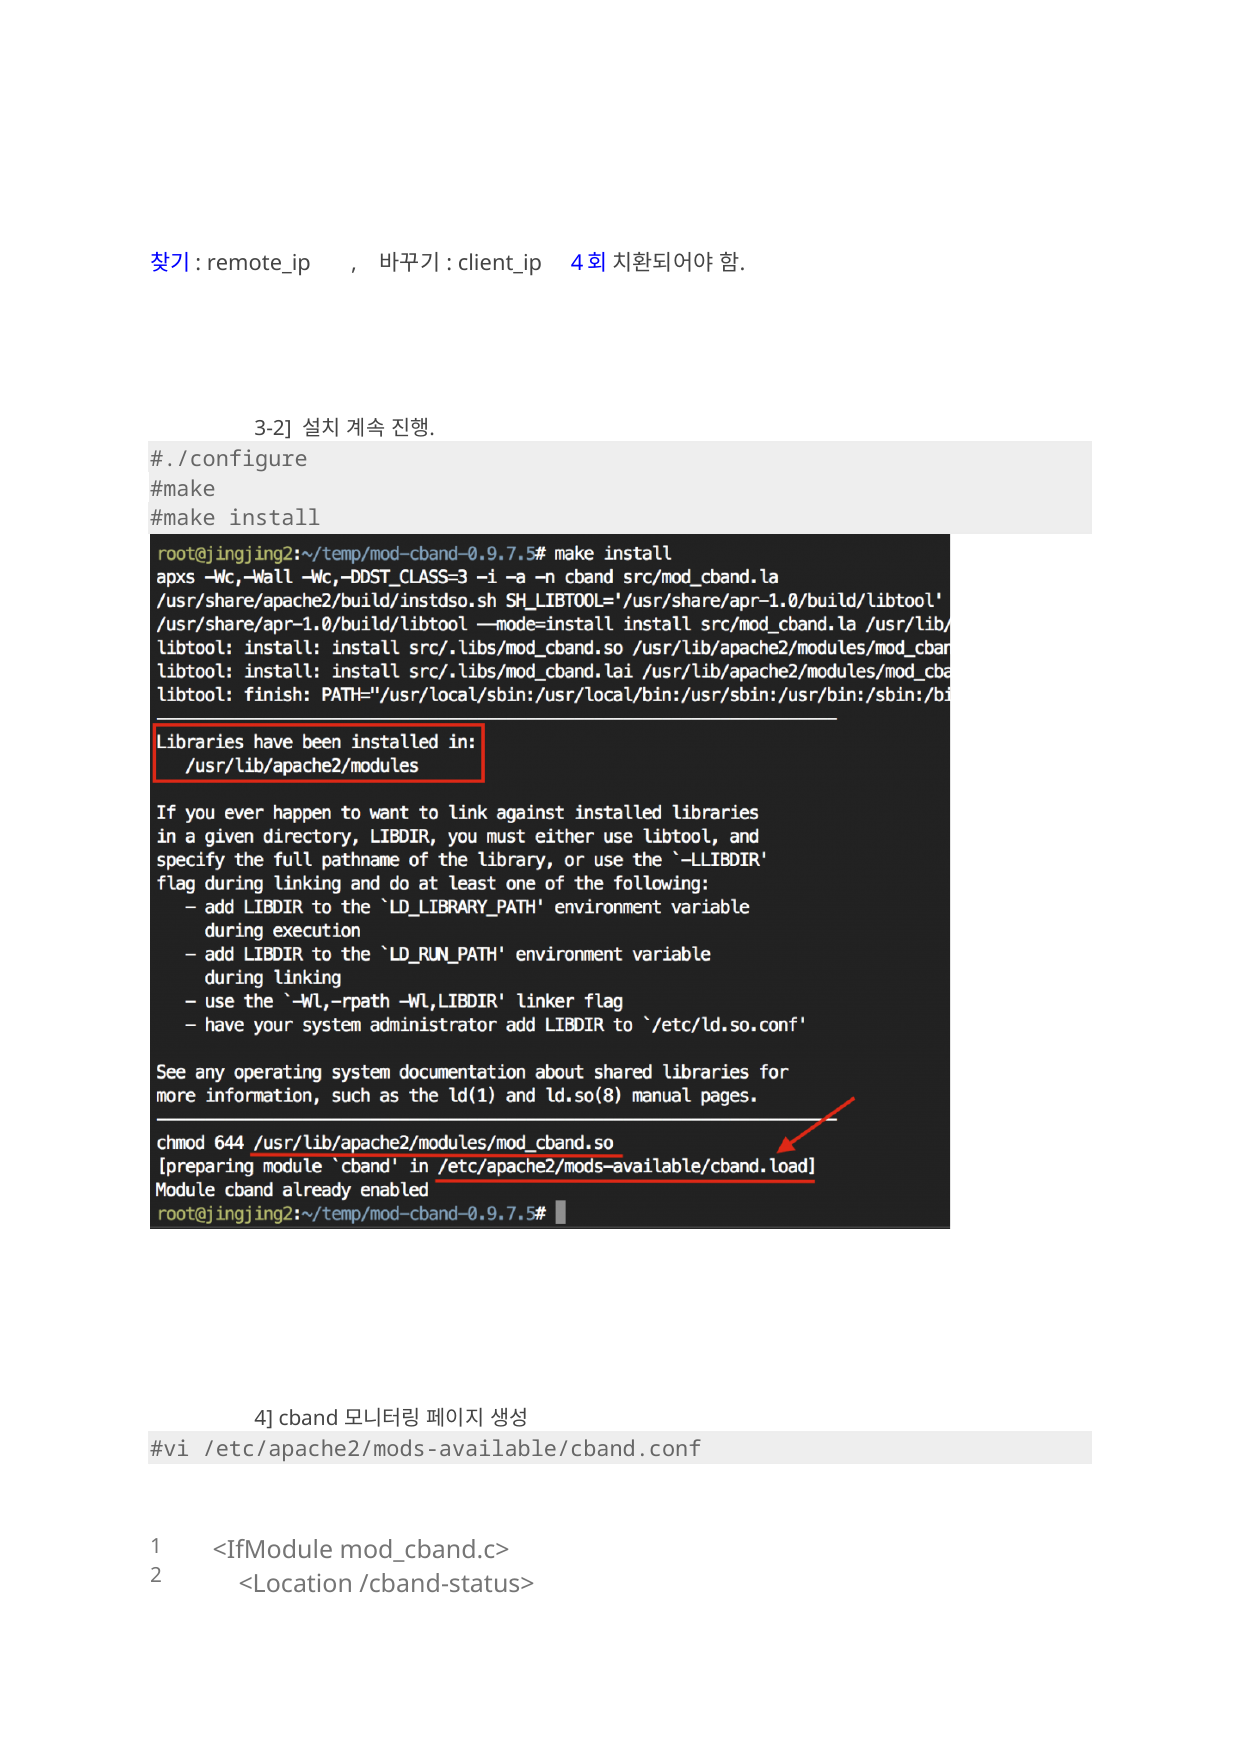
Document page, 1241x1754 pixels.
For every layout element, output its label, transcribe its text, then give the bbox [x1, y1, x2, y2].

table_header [213, 1532, 1240, 1600]
text #./configure [150, 443, 1090, 472]
picture [150, 534, 951, 1229]
text #make install [150, 501, 1090, 532]
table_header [150, 1532, 212, 1600]
text 찾기 : remote_ip , 바꾸기 : client_ip 4회 치환되어야 함. [150, 244, 1090, 276]
subtitle 3-2] 설치 계속 진행. [254, 411, 1090, 441]
text #vi /etc/apache2/mods-available/cband.conf [150, 1433, 1090, 1463]
subtitle 4] cband 모니터링 페이지 생성 [254, 1401, 1090, 1431]
text #make [150, 472, 1090, 501]
